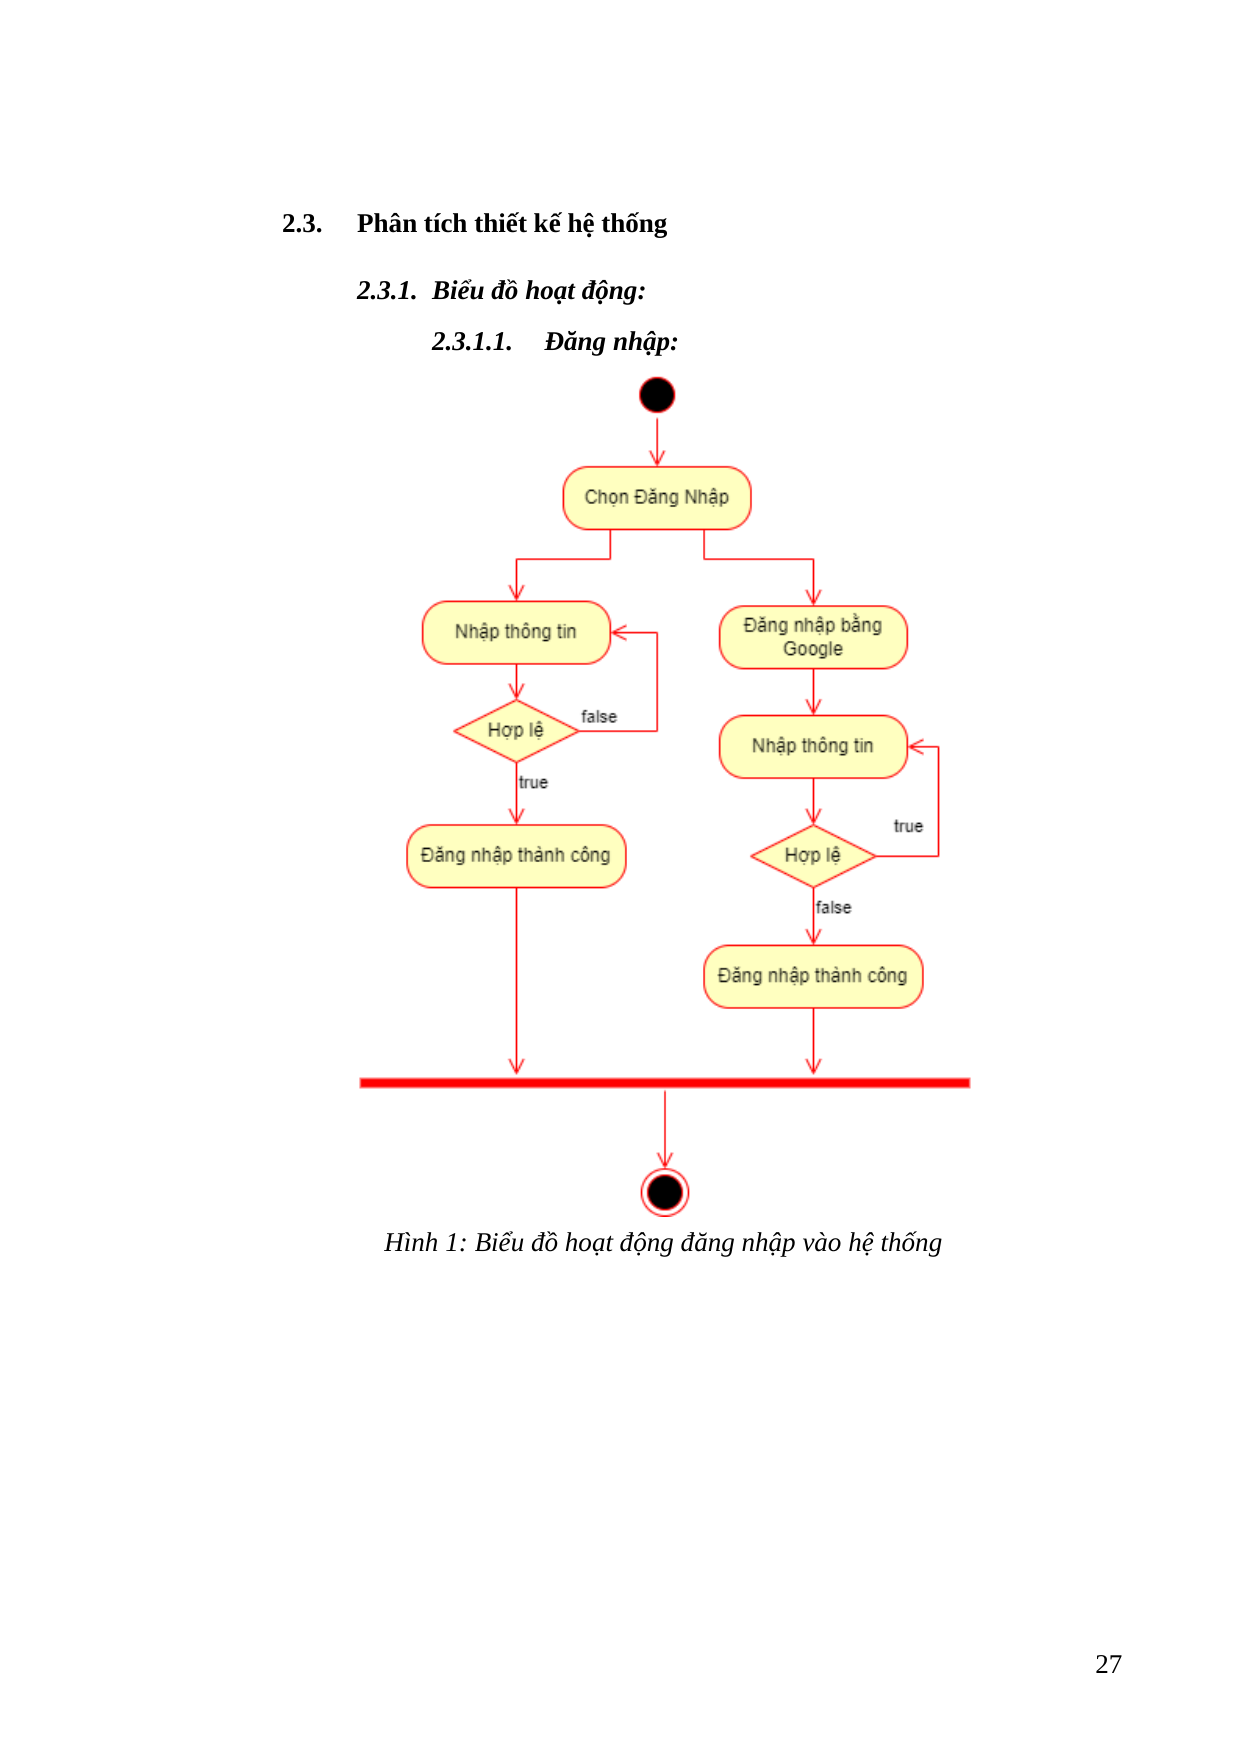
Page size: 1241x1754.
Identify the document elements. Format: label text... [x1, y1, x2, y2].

subtitle Biểu đồ hoạt động: [357, 274, 1122, 305]
picture [355, 371, 974, 1217]
text Hình 1: Biểu đồ hoạt động đăng nhập vào hệ thống [207, 1226, 1122, 1257]
subtitle Phân tích thiết kế hệ thống [282, 207, 1122, 238]
subtitle Đăng nhập: [432, 325, 1122, 356]
